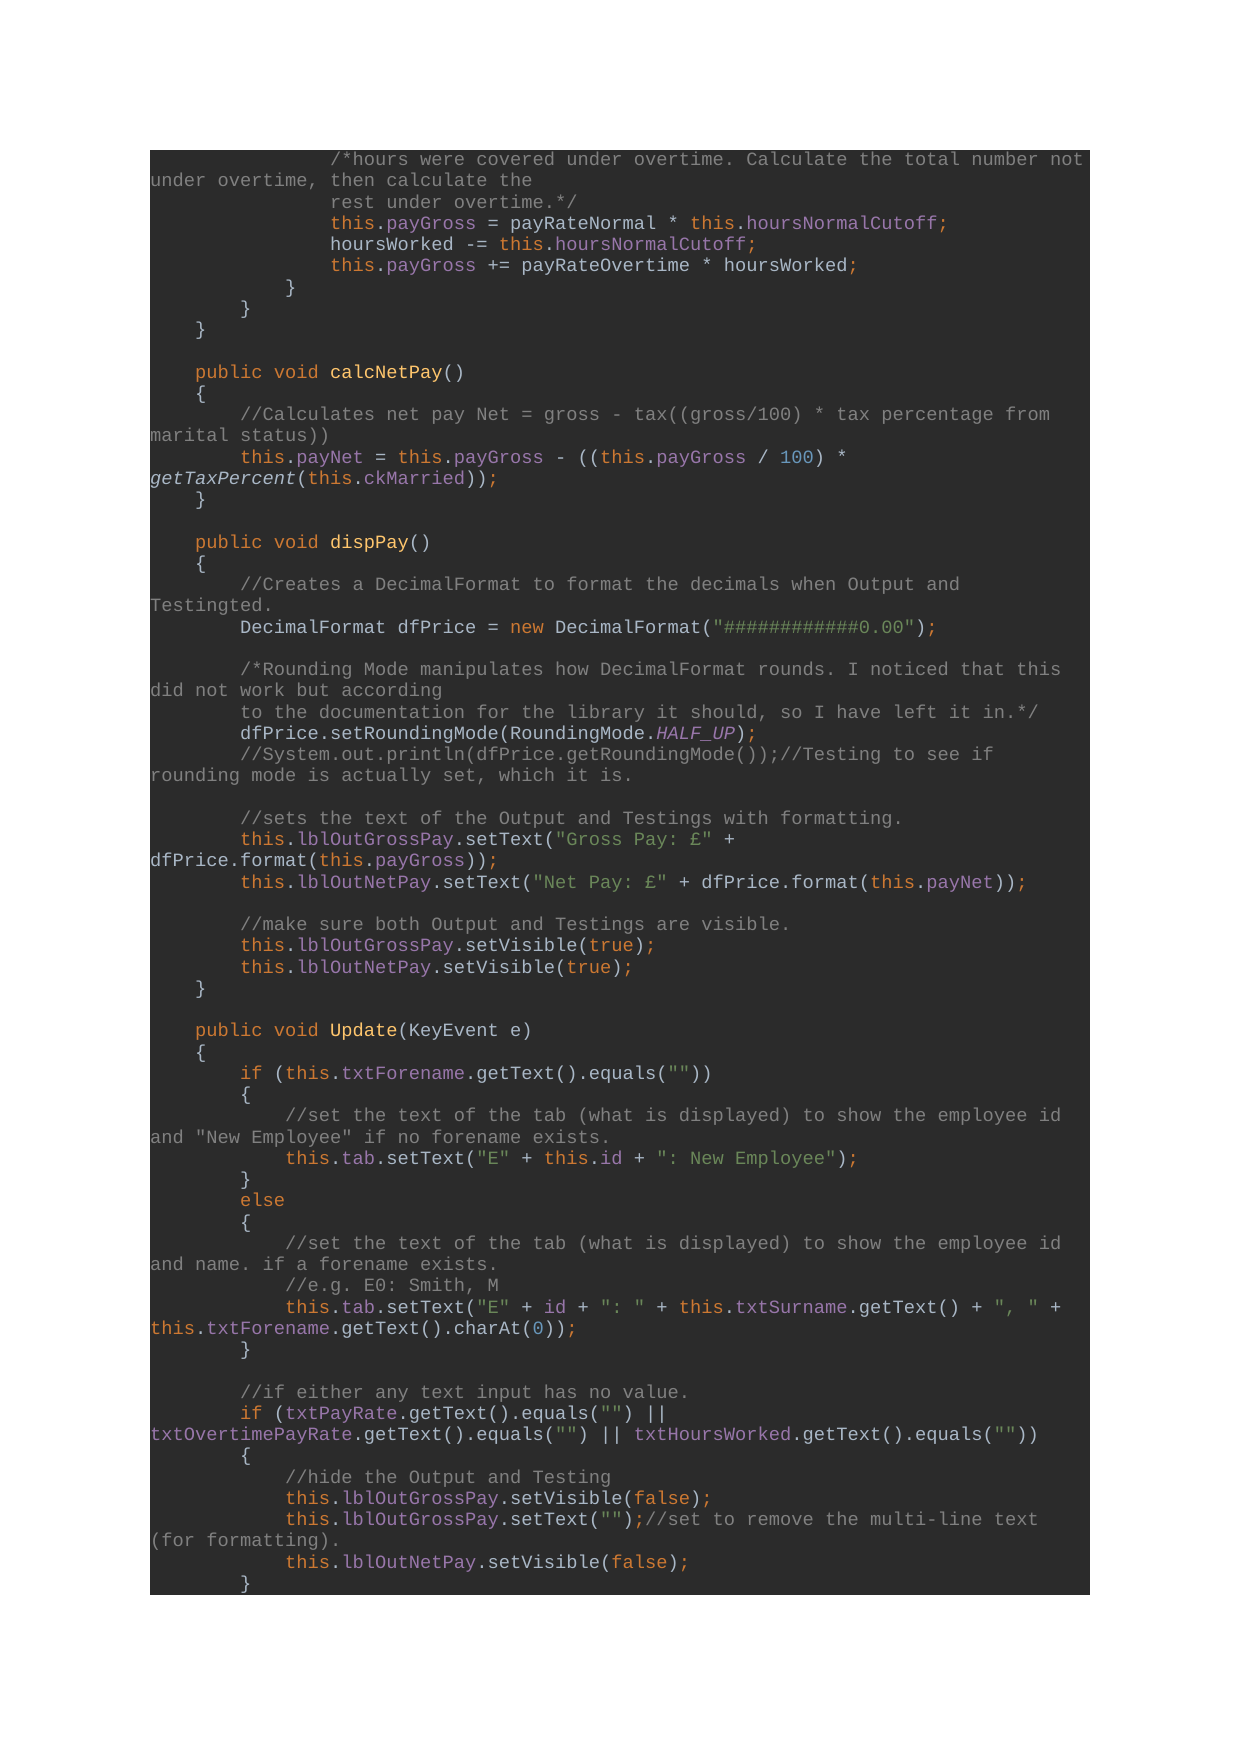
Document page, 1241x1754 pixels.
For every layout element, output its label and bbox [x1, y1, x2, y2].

text [150, 150, 1090, 1595]
